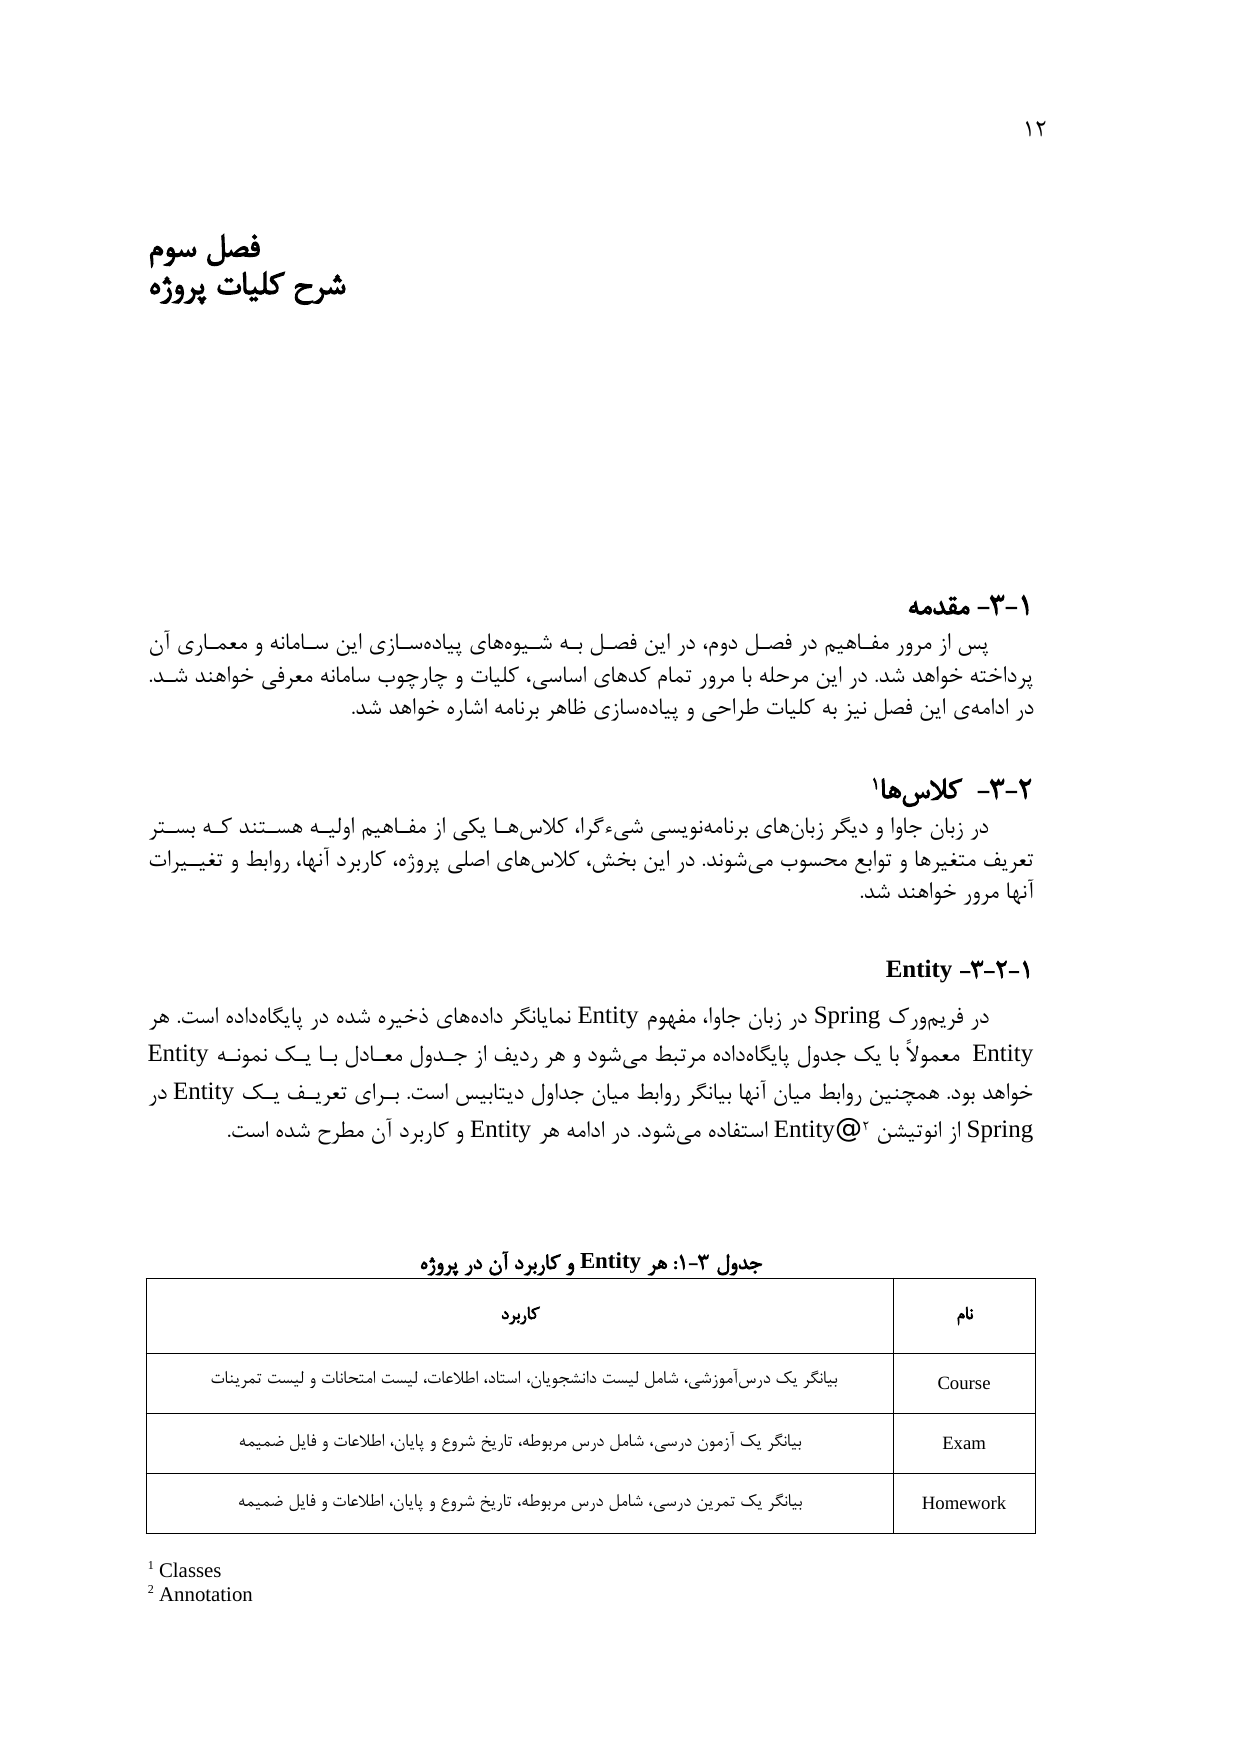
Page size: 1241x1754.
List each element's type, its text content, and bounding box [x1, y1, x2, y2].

table_cell بیانگر یک آزمون درسی، شامل درس مربوطه، تاریخ شروع و پایان، اطلاعات و فایل ضمیمه [147, 1414, 893, 1473]
table_cell بیانگر یک تمرین درسی، شامل درس مربوطه، تاریخ شروع و پایان، اطلاعات و فایل ضمیمه [147, 1474, 893, 1533]
table_header نام [894, 1279, 1035, 1353]
text در زبان جاوا و دیگر زبان‌های برنامه‌نویسی شی‌ءگرا، کلاس‌ها یکی از مفاهیم اولیه هستند که بستر تعریف متغیر‌ها و توابع محسوب می‌شوند. در این بخش، کلاس‌های اصلی پروژه، کاربرد آنها، روابط و تغییرات آنها مرور خواهند شد. [148, 816, 1033, 908]
table_header کاربرد [147, 1279, 893, 1353]
text پس از مرور مفاهیم در فصل دوم، در این فصل به شیوه‌های پیاده‌سازی این سامانه و معماری آن پرداخته خواهد شد. در این مرحله با مرور تمام کدهای اساسی، کلیات و چارچوب سامانه معرفی خواهند شد. در ادامه‌ی این فصل نیز به کلیات طراحی و پیاده‌سازی ظاهر برنامه اشاره خواهد شد. [148, 632, 1033, 724]
subtitle 3-2-1- Entity [148, 954, 1033, 987]
text در فریم‌ورک Spring در زبان جاوا، مفهوم Entity نمایانگر داده‌های ذخیره شده در پایگاه‌داده است. هر Entity معمولاً با یک جدول پایگاه‌داده مرتبط می‌شود و هر ردیف از جدول معادل با یک نمونه Entity خواهد بود. همچنین روابط میان آنها بیانگر روابط میان جداول دیتابیس است. برای تعریف یک Entity در Spring از انوتیشن @Entity استفاده می‌شود. در ادامه هر Entity و کاربرد آن مطرح شده است. [148, 1000, 1033, 1147]
table_cell Course [894, 1354, 1035, 1413]
table_cell Homework [894, 1474, 1035, 1533]
subtitle 3-1- مقدمه [148, 592, 1033, 626]
table_cell بیانگر یک درس‌آموزشی، شامل لیست دانشجویان، استاد، اطلاعات، لیست امتحانات و لیست تمرینات [147, 1354, 893, 1413]
text جدول 3-1: هر Entity و کاربرد آن در پروژه [148, 1248, 1033, 1278]
subtitle 3-2- کلاس‌ها [148, 776, 1033, 809]
table_cell Exam [894, 1414, 1035, 1473]
subtitle فصل سوم شرح کلیات پروژه [148, 232, 1033, 307]
